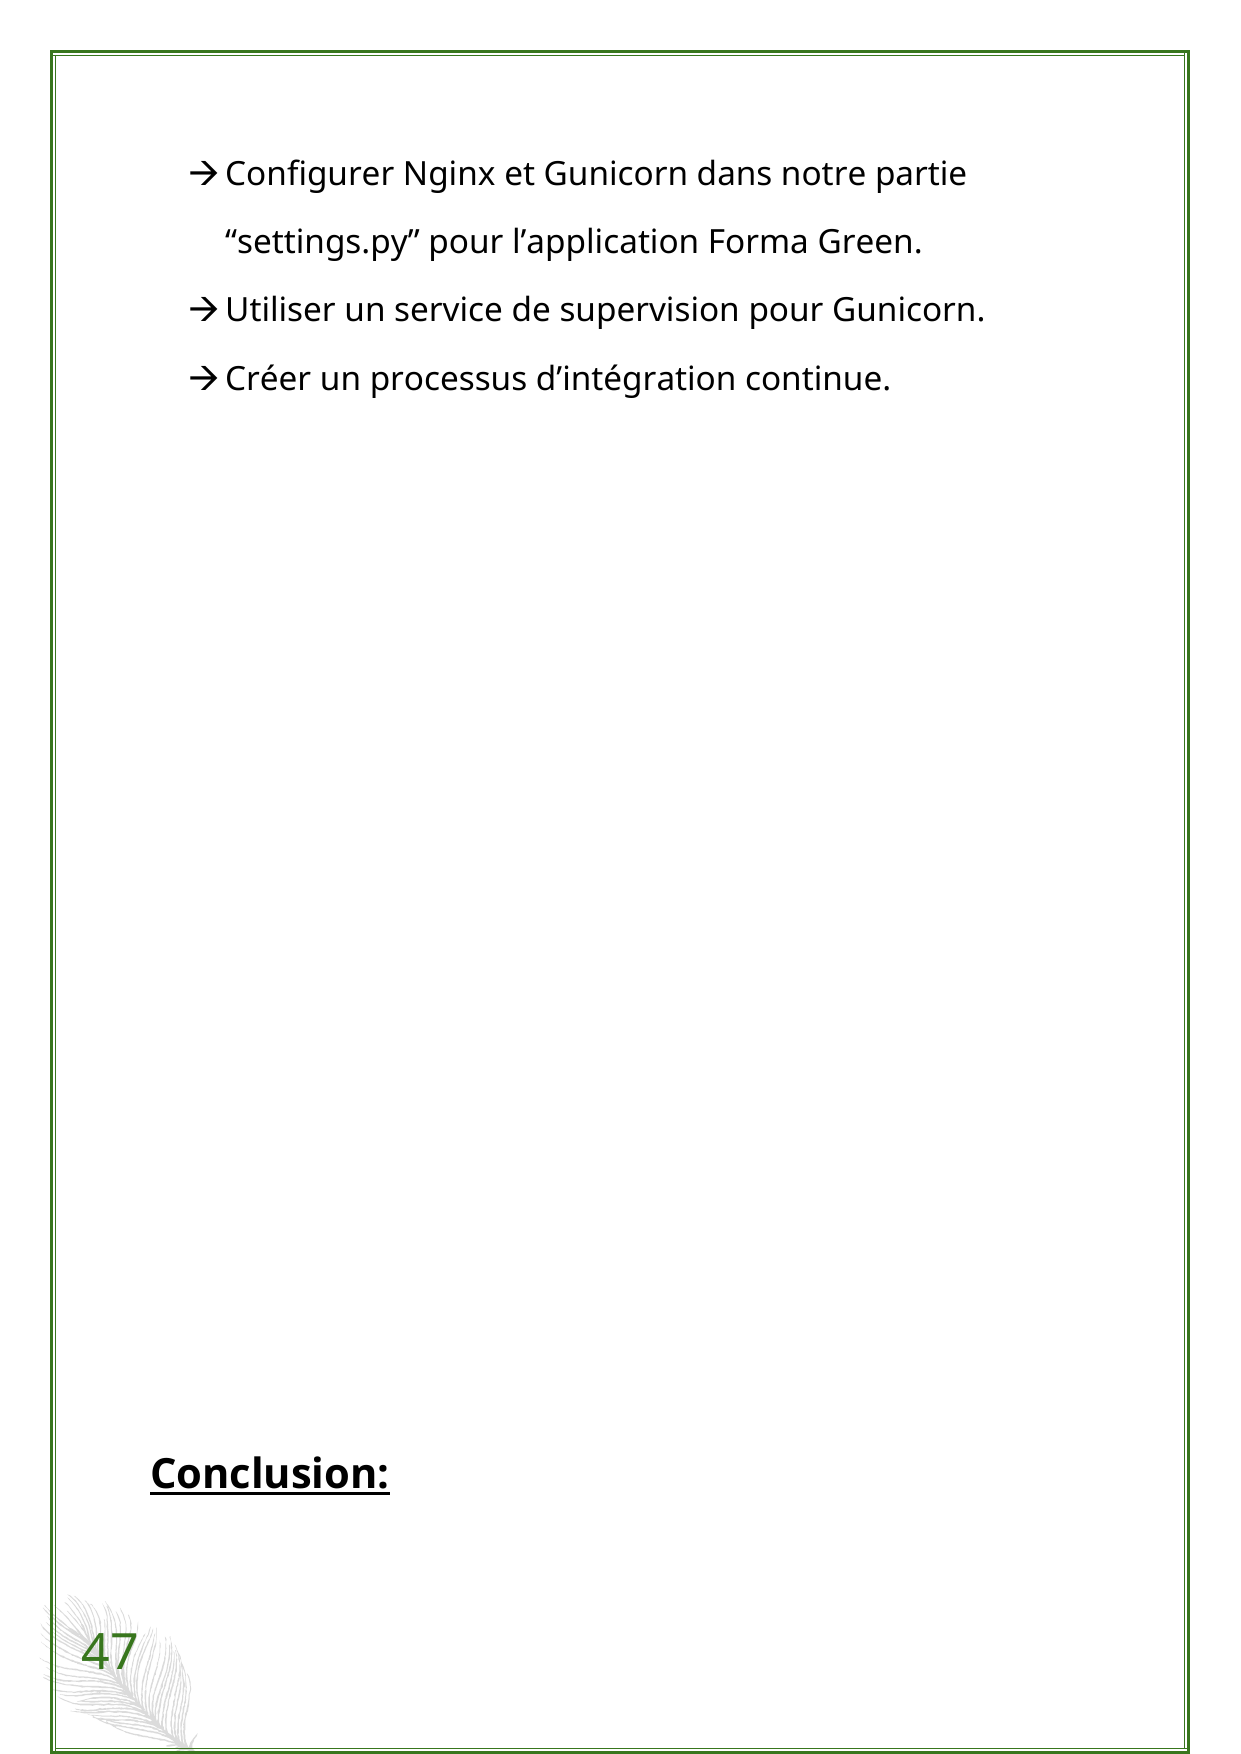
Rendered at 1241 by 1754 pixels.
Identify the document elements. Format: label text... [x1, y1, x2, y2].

list Créer un processus d’intégration continue. [187, 354, 1090, 400]
text Conclusion: [150, 1444, 1090, 1501]
list Utiliser un service de supervision pour Gunicorn. [187, 286, 1090, 332]
list Configurer Nginx et Gunicorn dans notre partie “settings.py” pour l’application Forma Green. [187, 150, 1090, 263]
